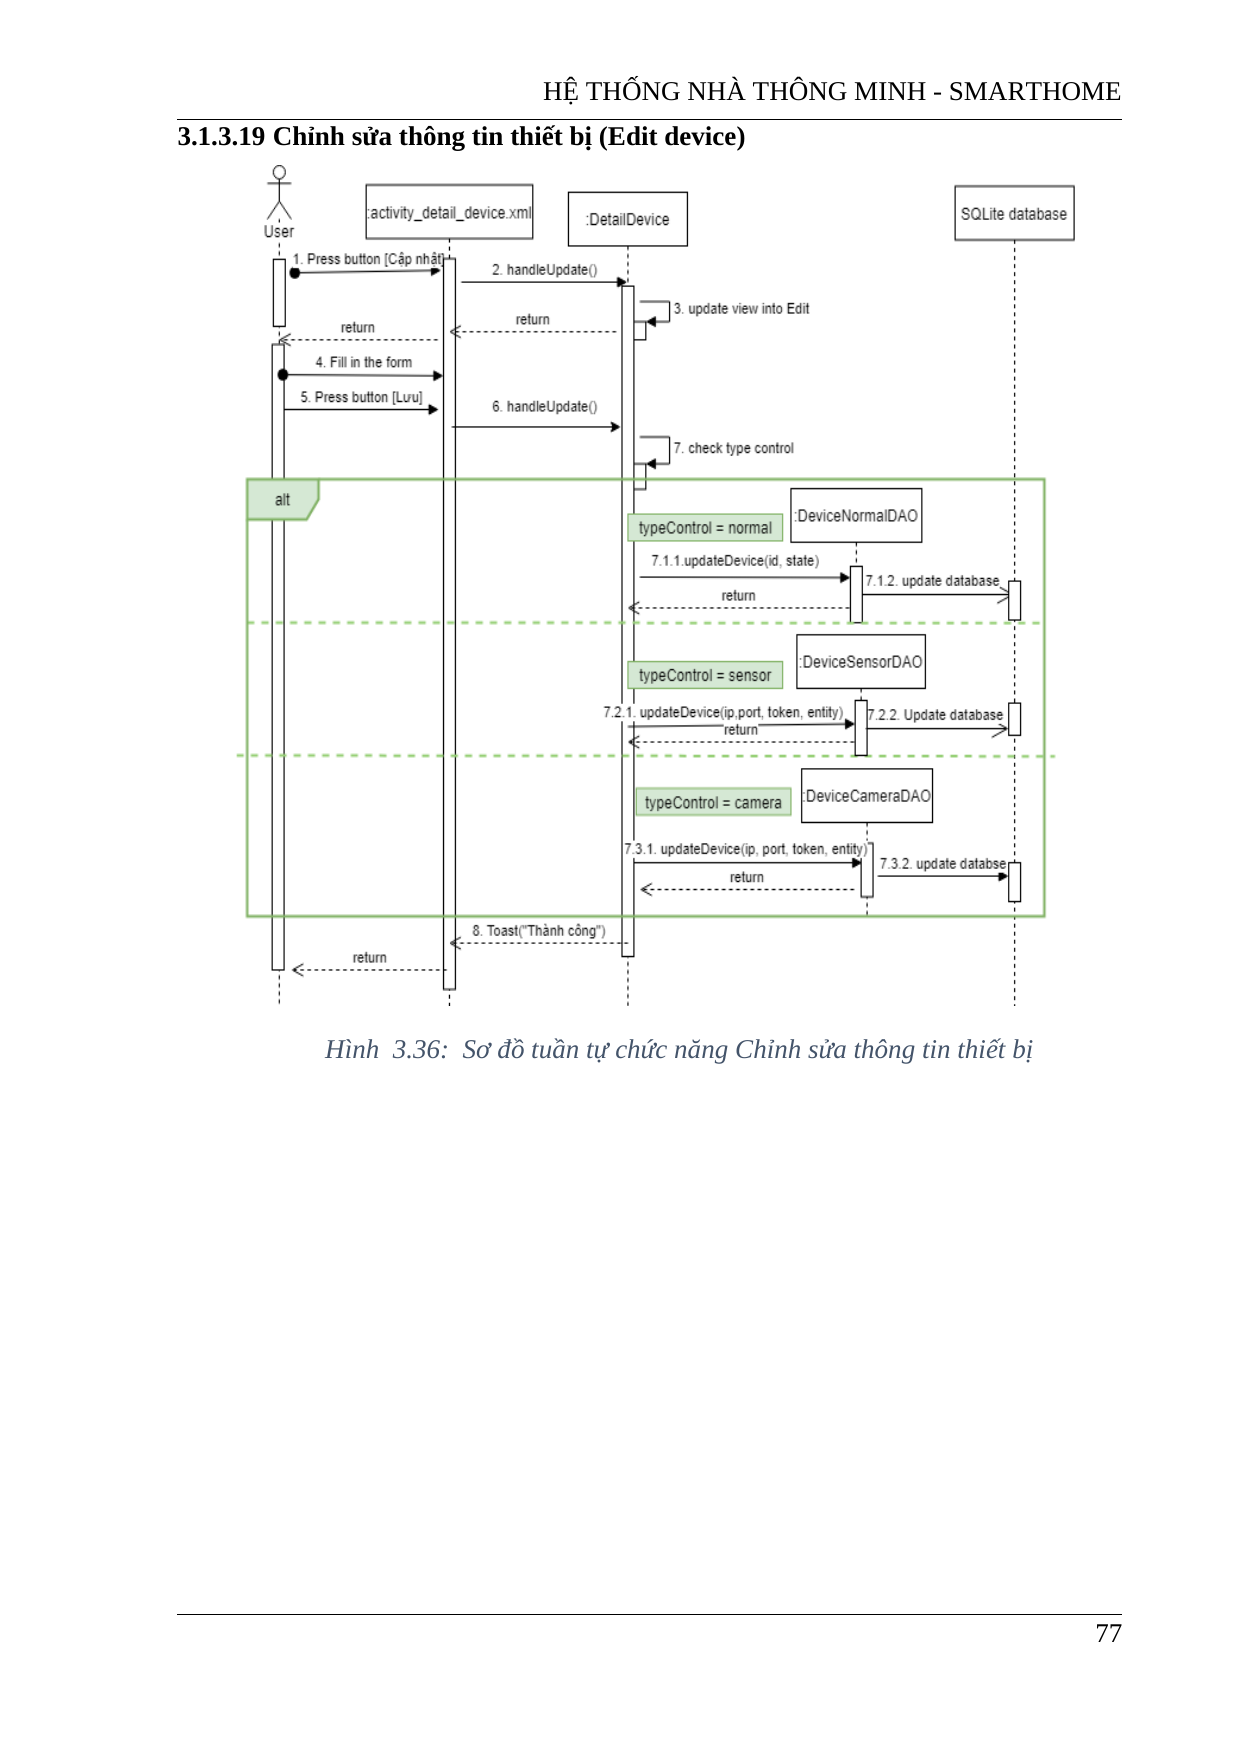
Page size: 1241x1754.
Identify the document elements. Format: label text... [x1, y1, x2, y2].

subtitle Chỉnh sửa thông tin thiết bị (Edit device) [177, 120, 1122, 151]
picture [236, 165, 1076, 1006]
